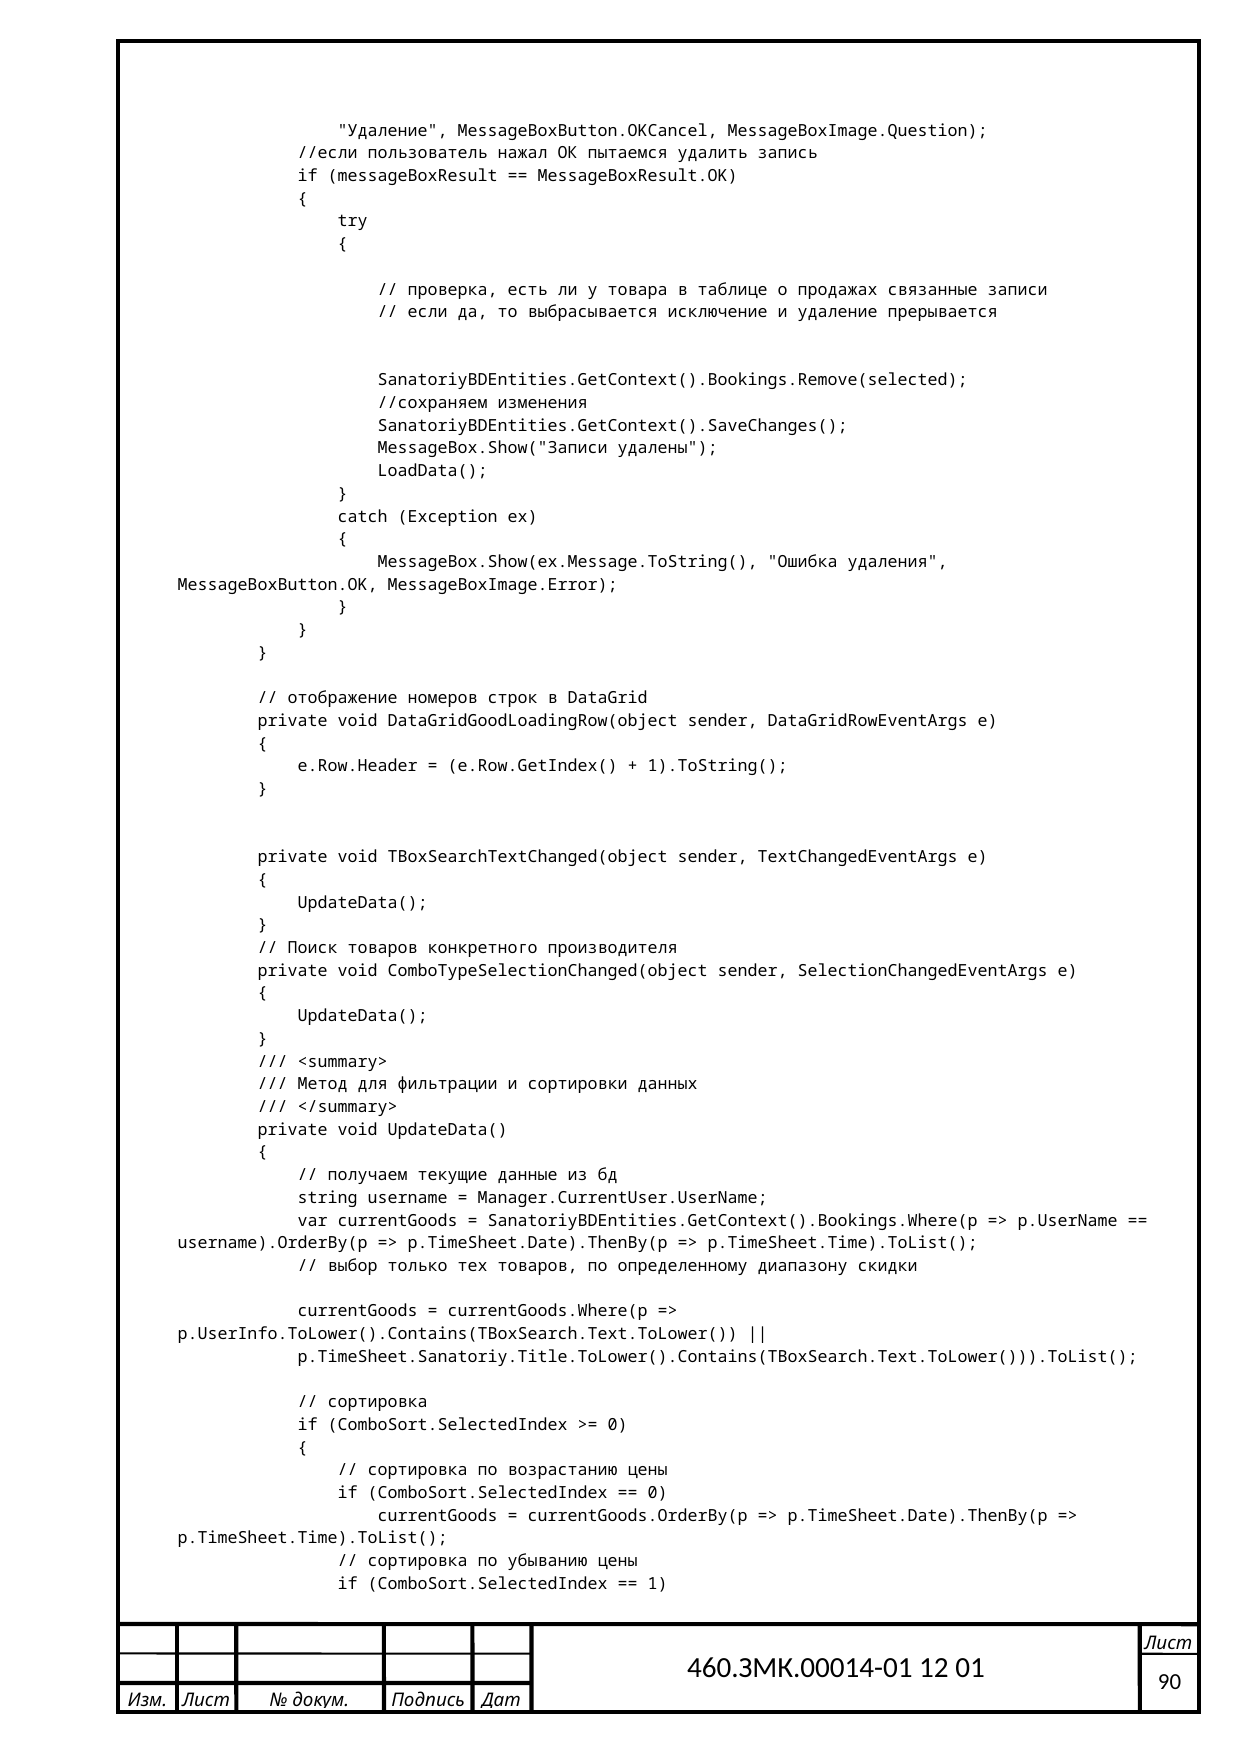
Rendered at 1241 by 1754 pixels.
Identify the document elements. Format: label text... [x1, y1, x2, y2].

text { [177, 232, 1152, 254]
text // получаем текущие данные из бд [177, 1163, 1152, 1185]
text var currentGoods = SanatoriyBDEntities.GetContext().Bookings.Where(p => p.UserName == username).OrderBy(p => p.TimeSheet.Date).ThenBy(p => p.TimeSheet.Time).ToList(); [177, 1208, 1152, 1253]
text /// </summary> [177, 1094, 1152, 1117]
text } [177, 618, 1152, 640]
text private void UpdateData() [177, 1117, 1152, 1140]
text // сортировка [177, 1390, 1152, 1412]
text { [177, 186, 1152, 209]
text string username = Manager.CurrentUser.UserName; [177, 1185, 1152, 1208]
text { [177, 1140, 1152, 1163]
text SanatoriyBDEntities.GetContext().SaveChanges(); [177, 413, 1152, 436]
text } [177, 777, 1152, 799]
text /// Метод для фильтрации и сортировки данных [177, 1072, 1152, 1094]
text private void DataGridGoodLoadingRow(object sender, DataGridRowEventArgs e) [177, 708, 1152, 731]
text currentGoods = currentGoods.Where(p => p.UserInfo.ToLower().Contains(TBoxSearch.Text.ToLower()) || [177, 1299, 1152, 1344]
text if (ComboSort.SelectedIndex >= 0) [177, 1412, 1152, 1435]
text private void TBoxSearchTextChanged(object sender, TextChangedEventArgs e) [177, 845, 1152, 867]
text UpdateData(); [177, 890, 1152, 913]
text MessageBox.Show("Записи удалены"); [177, 436, 1152, 459]
text if (messageBoxResult == MessageBoxResult.OK) [177, 163, 1152, 186]
text { [177, 981, 1152, 1004]
text { [177, 731, 1152, 754]
text if (ComboSort.SelectedIndex == 0) [177, 1481, 1152, 1503]
text { [177, 527, 1152, 549]
text } [177, 481, 1152, 504]
text "Удаление", MessageBoxButton.OKCancel, MessageBoxImage.Question); [177, 118, 1152, 141]
text // если да, то выбрасывается исключение и удаление прерывается [177, 300, 1152, 322]
text p.TimeSheet.Sanatoriy.Title.ToLower().Contains(TBoxSearch.Text.ToLower())).ToList(); [177, 1344, 1152, 1367]
text // сортировка по убыванию цены [177, 1549, 1152, 1571]
text /// <summary> [177, 1049, 1152, 1072]
text { [177, 867, 1152, 890]
text // отображение номеров строк в DataGrid [177, 686, 1152, 708]
text // проверка, есть ли у товара в таблице о продажах связанные записи [177, 277, 1152, 300]
text e.Row.Header = (e.Row.GetIndex() + 1).ToString(); [177, 754, 1152, 777]
text { [177, 1435, 1152, 1458]
text //сохраняем изменения [177, 391, 1152, 413]
text // сортировка по возрастанию цены [177, 1458, 1152, 1481]
text if (ComboSort.SelectedIndex == 1) [177, 1571, 1152, 1594]
text // выбор только тех товаров, по определенному диапазону скидки [177, 1253, 1152, 1276]
text catch (Exception ex) [177, 504, 1152, 527]
text try [177, 209, 1152, 232]
text private void ComboTypeSelectionChanged(object sender, SelectionChangedEventArgs e) [177, 958, 1152, 981]
text } [177, 640, 1152, 663]
text MessageBox.Show(ex.Message.ToString(), "Ошибка удаления", MessageBoxButton.OK, MessageBoxImage.Error); [177, 549, 1152, 595]
text LoadData(); [177, 459, 1152, 481]
text } [177, 1026, 1152, 1049]
text } [177, 595, 1152, 618]
text // Поиск товаров конкретного производителя [177, 936, 1152, 958]
text //если пользователь нажал ОК пытаемся удалить запись [177, 141, 1152, 163]
text } [177, 913, 1152, 936]
text SanatoriyBDEntities.GetContext().Bookings.Remove(selected); [177, 368, 1152, 391]
text currentGoods = currentGoods.OrderBy(p => p.TimeSheet.Date).ThenBy(p => p.TimeSheet.Time).ToList(); [177, 1503, 1152, 1549]
text UpdateData(); [177, 1004, 1152, 1026]
